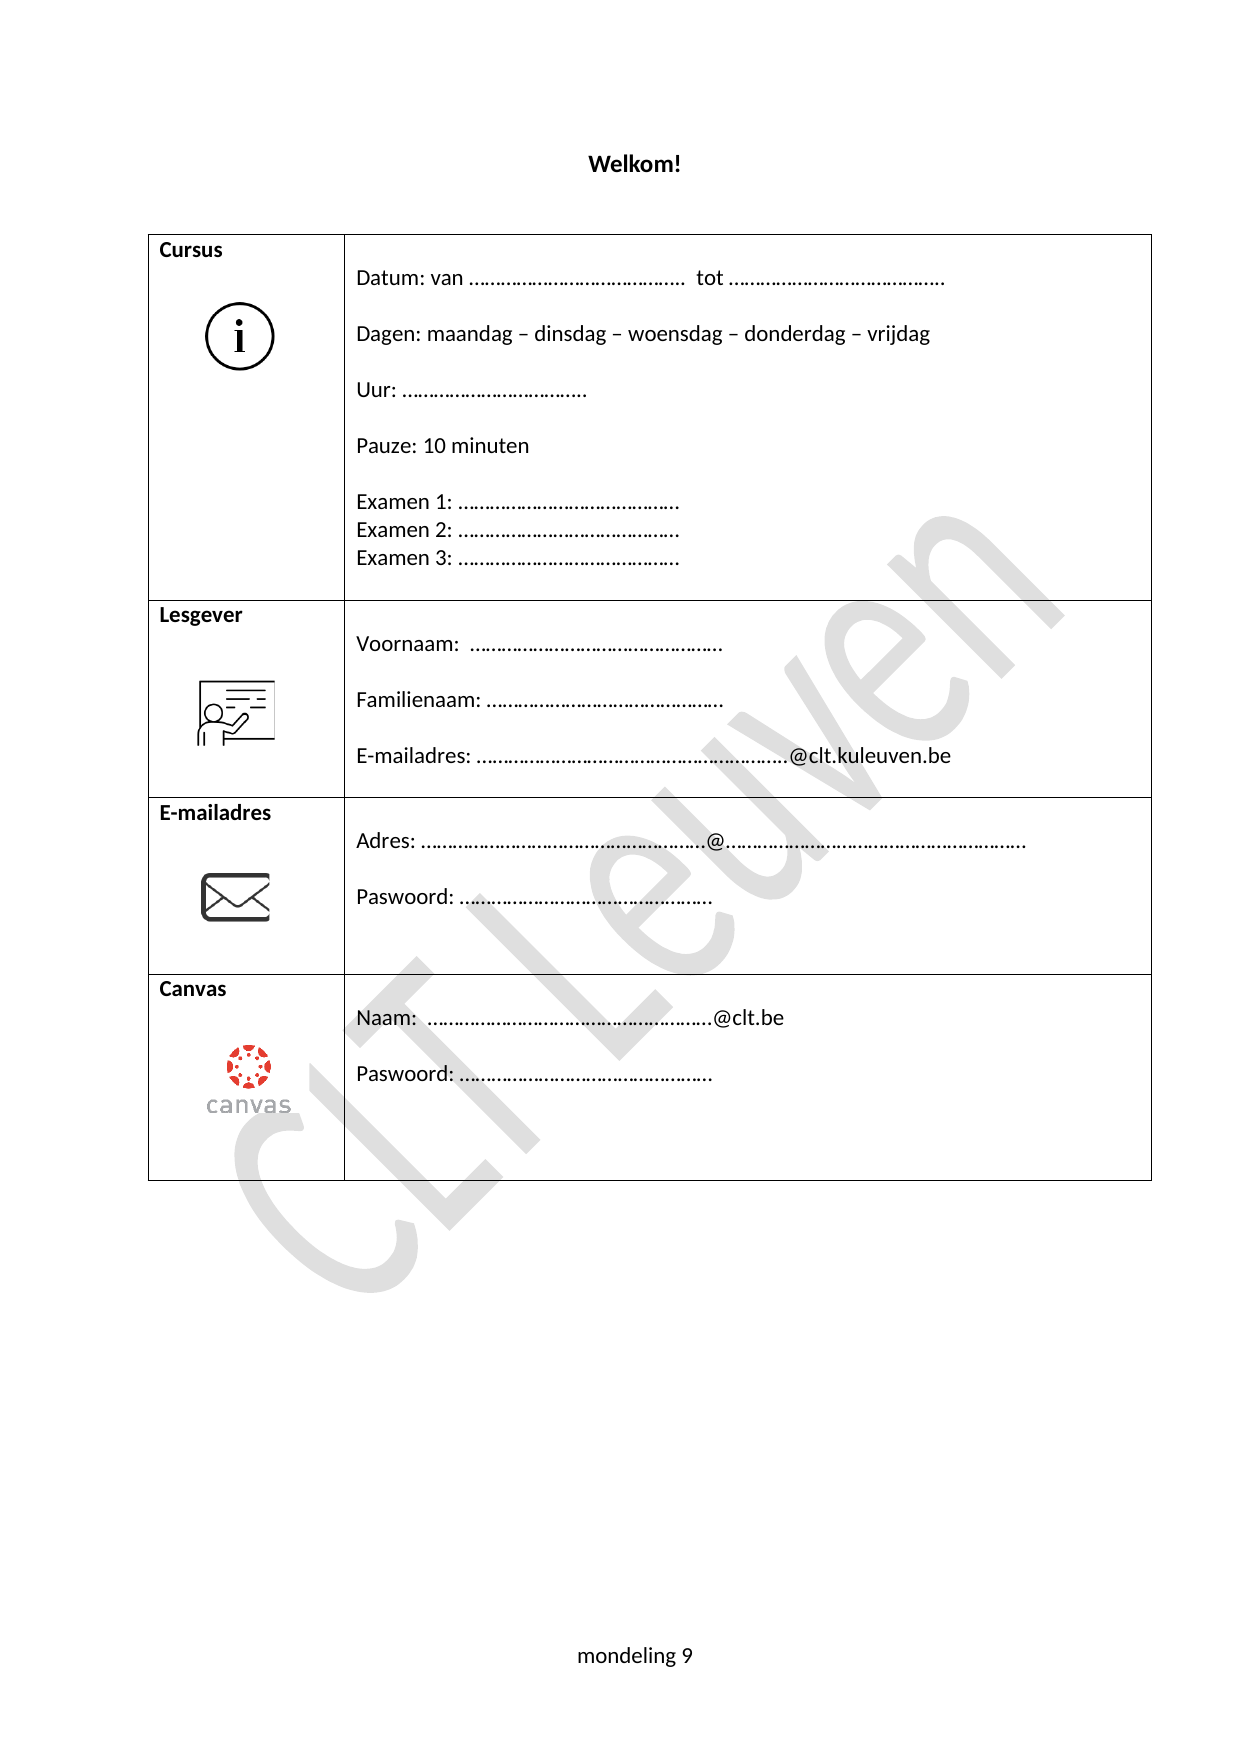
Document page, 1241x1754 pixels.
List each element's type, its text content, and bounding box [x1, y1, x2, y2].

table_header Cursus [149, 235, 344, 599]
picture [193, 670, 275, 749]
table_cell Canvas [149, 975, 344, 1180]
table_header Datum: van ………………………………….. tot ………………………………….. Dagen: maandag – dinsdag – woensdag – donderdag – vrijdag Uur: …………………………….. Pauze: 10 minuten Examen 1: …………………………………… Examen 2: …………………………………… Examen 3: …………………………………… [345, 235, 1151, 599]
table_cell Adres: ………………………………………………@………………………………………………… Paswoord: ………………………………………… [345, 798, 1151, 973]
table_cell E-mailadres [149, 798, 344, 973]
table_cell Naam: ………………………………………………@clt.be Paswoord: ………………………………………… [345, 975, 1151, 1180]
picture [201, 865, 270, 925]
table_cell Lesgever [149, 601, 344, 797]
picture [197, 294, 279, 376]
table_cell Voornaam: ………………………………………… Familienaam: ……………………………………… E-mailadres: …………………………………………………..@clt.kuleuven.be [345, 601, 1151, 797]
picture [184, 1043, 310, 1112]
subtitle Welkom! [148, 148, 1122, 178]
